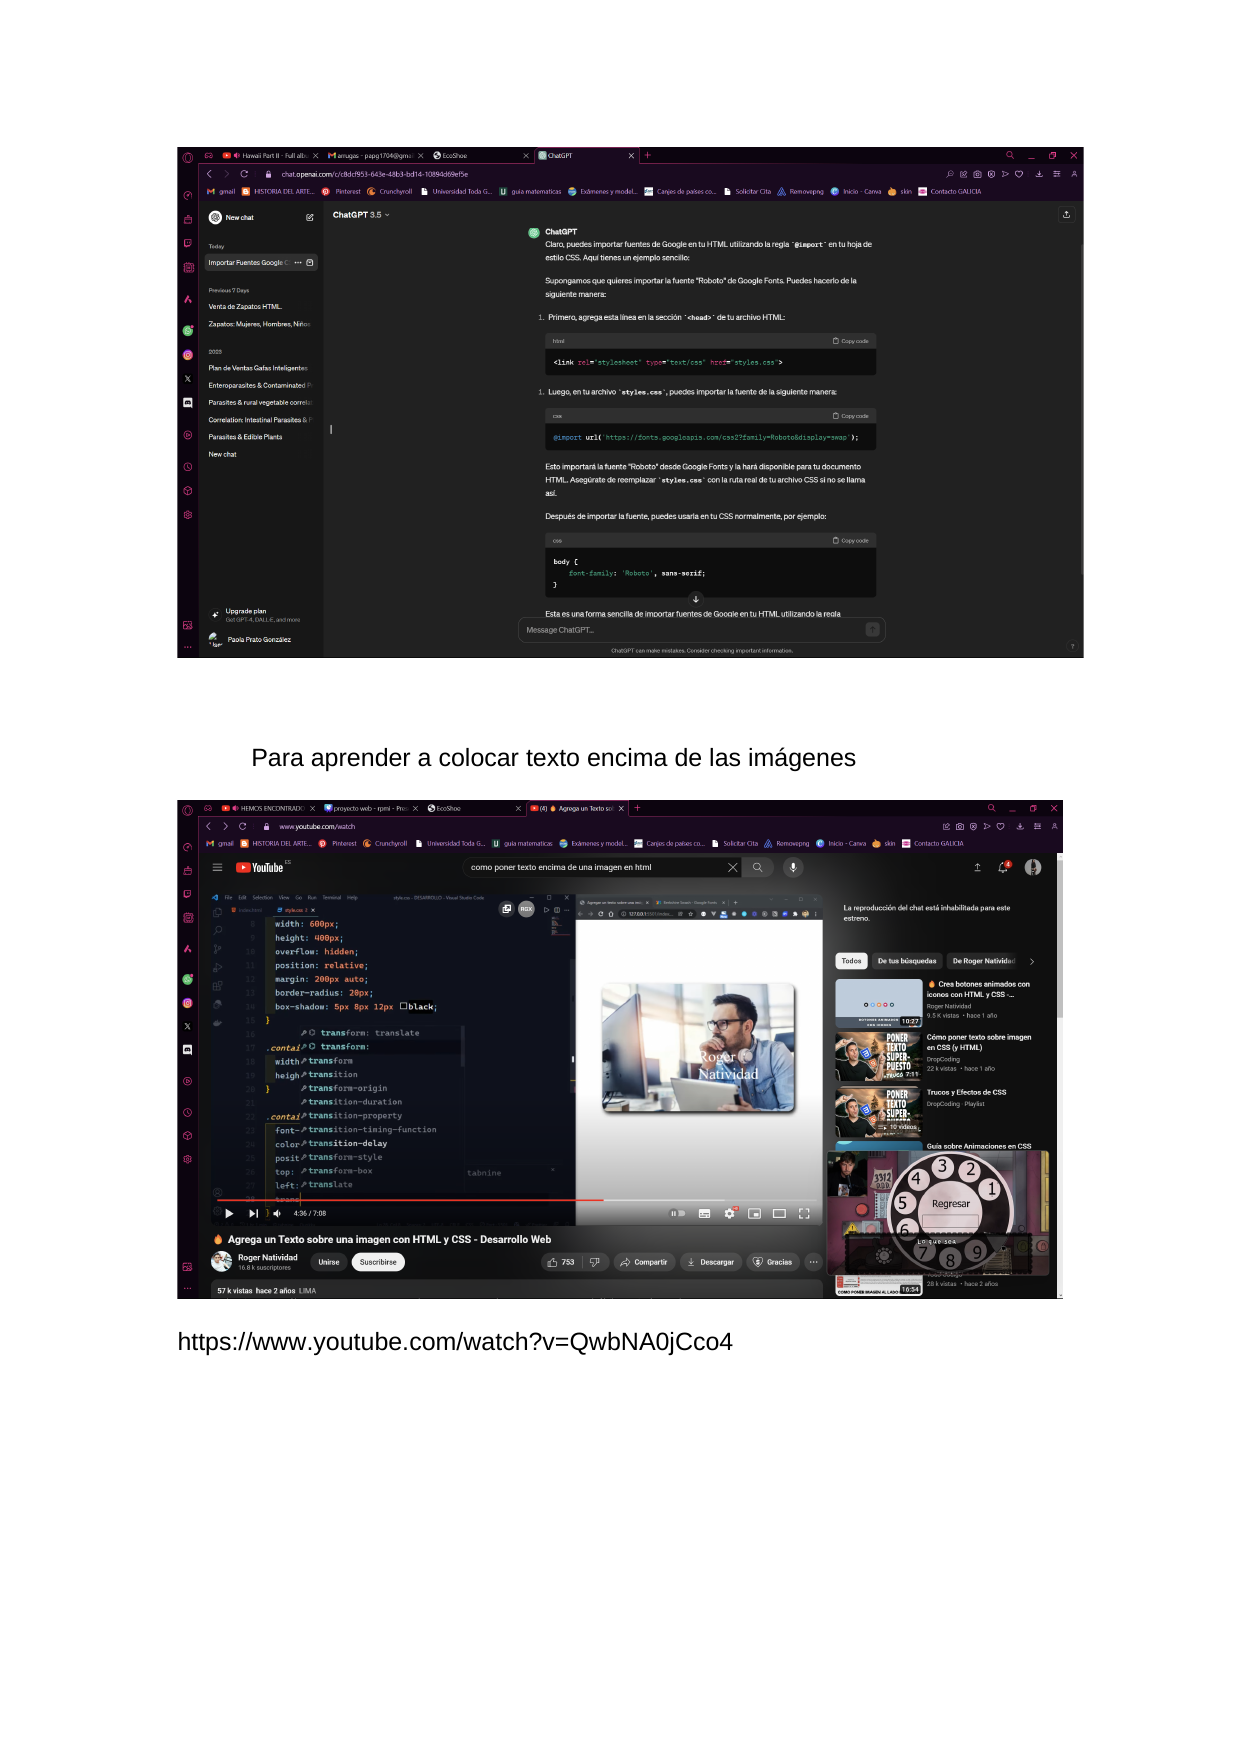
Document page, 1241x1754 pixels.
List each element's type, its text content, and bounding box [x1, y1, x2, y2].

picture [177, 147, 1084, 658]
text Para aprender a colocar texto encima de las imágenes [177, 743, 1063, 772]
text https://www.youtube.com/watch?v=QwbNA0jCco4 [177, 1327, 1063, 1355]
picture [177, 800, 1063, 1299]
